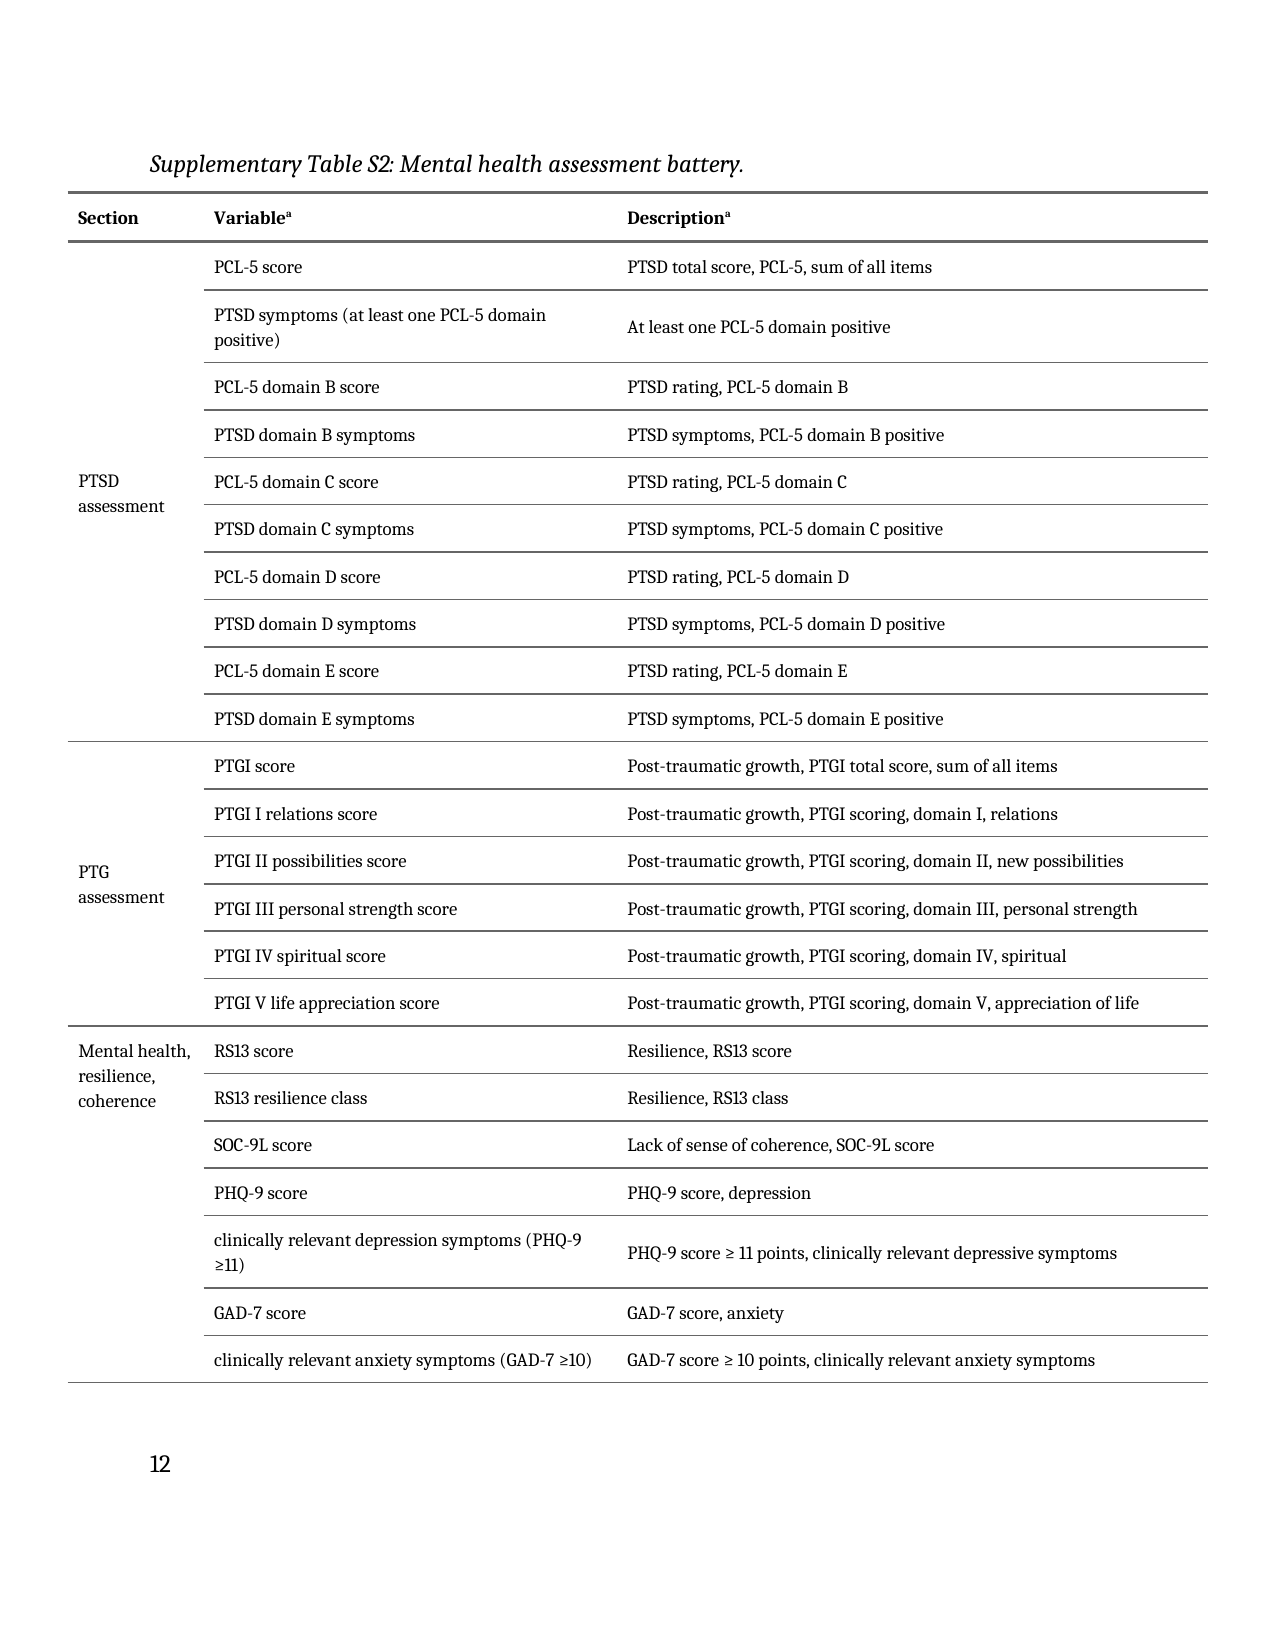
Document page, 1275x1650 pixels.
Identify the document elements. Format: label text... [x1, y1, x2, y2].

table_cell PTSD domain E symptoms [204, 695, 617, 741]
table_cell PCL-5 domain C score [204, 458, 617, 504]
table_cell RS13 resilience class [204, 1074, 617, 1120]
table_cell clinically relevant depression symptoms (PHQ-9 ≥11) [204, 1216, 617, 1287]
table_cell Mental health, resilience, coherence [68, 1027, 203, 1382]
table_cell Post-traumatic growth, PTGI scoring, domain V, appreciation of life [617, 979, 1207, 1025]
table_cell PHQ-9 score [204, 1169, 617, 1215]
table_cell PTGI II possibilities score [204, 837, 617, 883]
table_cell PCL-5 domain E score [204, 648, 617, 693]
table_cell GAD-7 score, anxiety [617, 1289, 1207, 1334]
table_header Section [68, 194, 203, 240]
table_header Variablea [204, 194, 617, 240]
table_cell PCL-5 domain D score [204, 553, 617, 598]
table_cell PTGI score [204, 742, 617, 788]
table_cell PTSD rating, PCL-5 domain D [617, 553, 1207, 598]
table_cell Post-traumatic growth, PTGI scoring, domain IV, spiritual [617, 932, 1207, 978]
table_cell PTGI I relations score [204, 790, 617, 836]
table_cell PTSD total score, PCL-5, sum of all items [617, 243, 1207, 289]
table_cell GAD-7 score ≥ 10 points, clinically relevant anxiety symptoms [617, 1336, 1207, 1382]
table_cell PTSD domain B symptoms [204, 411, 617, 456]
table_cell PTSD symptoms, PCL-5 domain B positive [617, 411, 1207, 456]
table_header Descriptiona [617, 194, 1207, 240]
table_cell PTGI IV spiritual score [204, 932, 617, 978]
table_cell Lack of sense of coherence, SOC-9L score [617, 1122, 1207, 1167]
table_cell PTSD symptoms (at least one PCL-5 domain positive) [204, 291, 617, 362]
table_cell PTSD domain C symptoms [204, 505, 617, 551]
table_cell PTGI III personal strength score [204, 885, 617, 930]
table_cell PTSD rating, PCL-5 domain B [617, 363, 1207, 409]
table_cell PCL-5 domain B score [204, 363, 617, 409]
table_cell SOC-9L score [204, 1122, 617, 1167]
table_cell GAD-7 score [204, 1289, 617, 1334]
table_cell PHQ-9 score, depression [617, 1169, 1207, 1215]
table_cell Resilience, RS13 score [617, 1027, 1207, 1072]
table_cell RS13 score [204, 1027, 617, 1072]
table_cell Post-traumatic growth, PTGI scoring, domain III, personal strength [617, 885, 1207, 930]
table_cell PTSD rating, PCL-5 domain E [617, 648, 1207, 693]
table_cell PCL-5 score [204, 243, 617, 289]
table_cell PHQ-9 score ≥ 11 points, clinically relevant depressive symptoms [617, 1216, 1207, 1287]
table_cell At least one PCL-5 domain positive [617, 291, 1207, 362]
table_cell PTG assessment [68, 742, 203, 1025]
table_cell PTSD assessment [68, 243, 203, 741]
table_cell PTSD symptoms, PCL-5 domain E positive [617, 695, 1207, 741]
table_cell Resilience, RS13 class [617, 1074, 1207, 1120]
table_cell PTGI V life appreciation score [204, 979, 617, 1025]
table_cell Post-traumatic growth, PTGI scoring, domain I, relations [617, 790, 1207, 836]
table_cell PTSD symptoms, PCL-5 domain C positive [617, 505, 1207, 551]
table_cell PTSD symptoms, PCL-5 domain D positive [617, 600, 1207, 646]
text Supplementary Table S2: Mental health assessment battery. [150, 150, 1125, 179]
table_cell PTSD rating, PCL-5 domain C [617, 458, 1207, 504]
table_cell Post-traumatic growth, PTGI scoring, domain II, new possibilities [617, 837, 1207, 883]
table_cell PTSD domain D symptoms [204, 600, 617, 646]
table_cell clinically relevant anxiety symptoms (GAD-7 ≥10) [204, 1336, 617, 1382]
table_cell Post-traumatic growth, PTGI total score, sum of all items [617, 742, 1207, 788]
